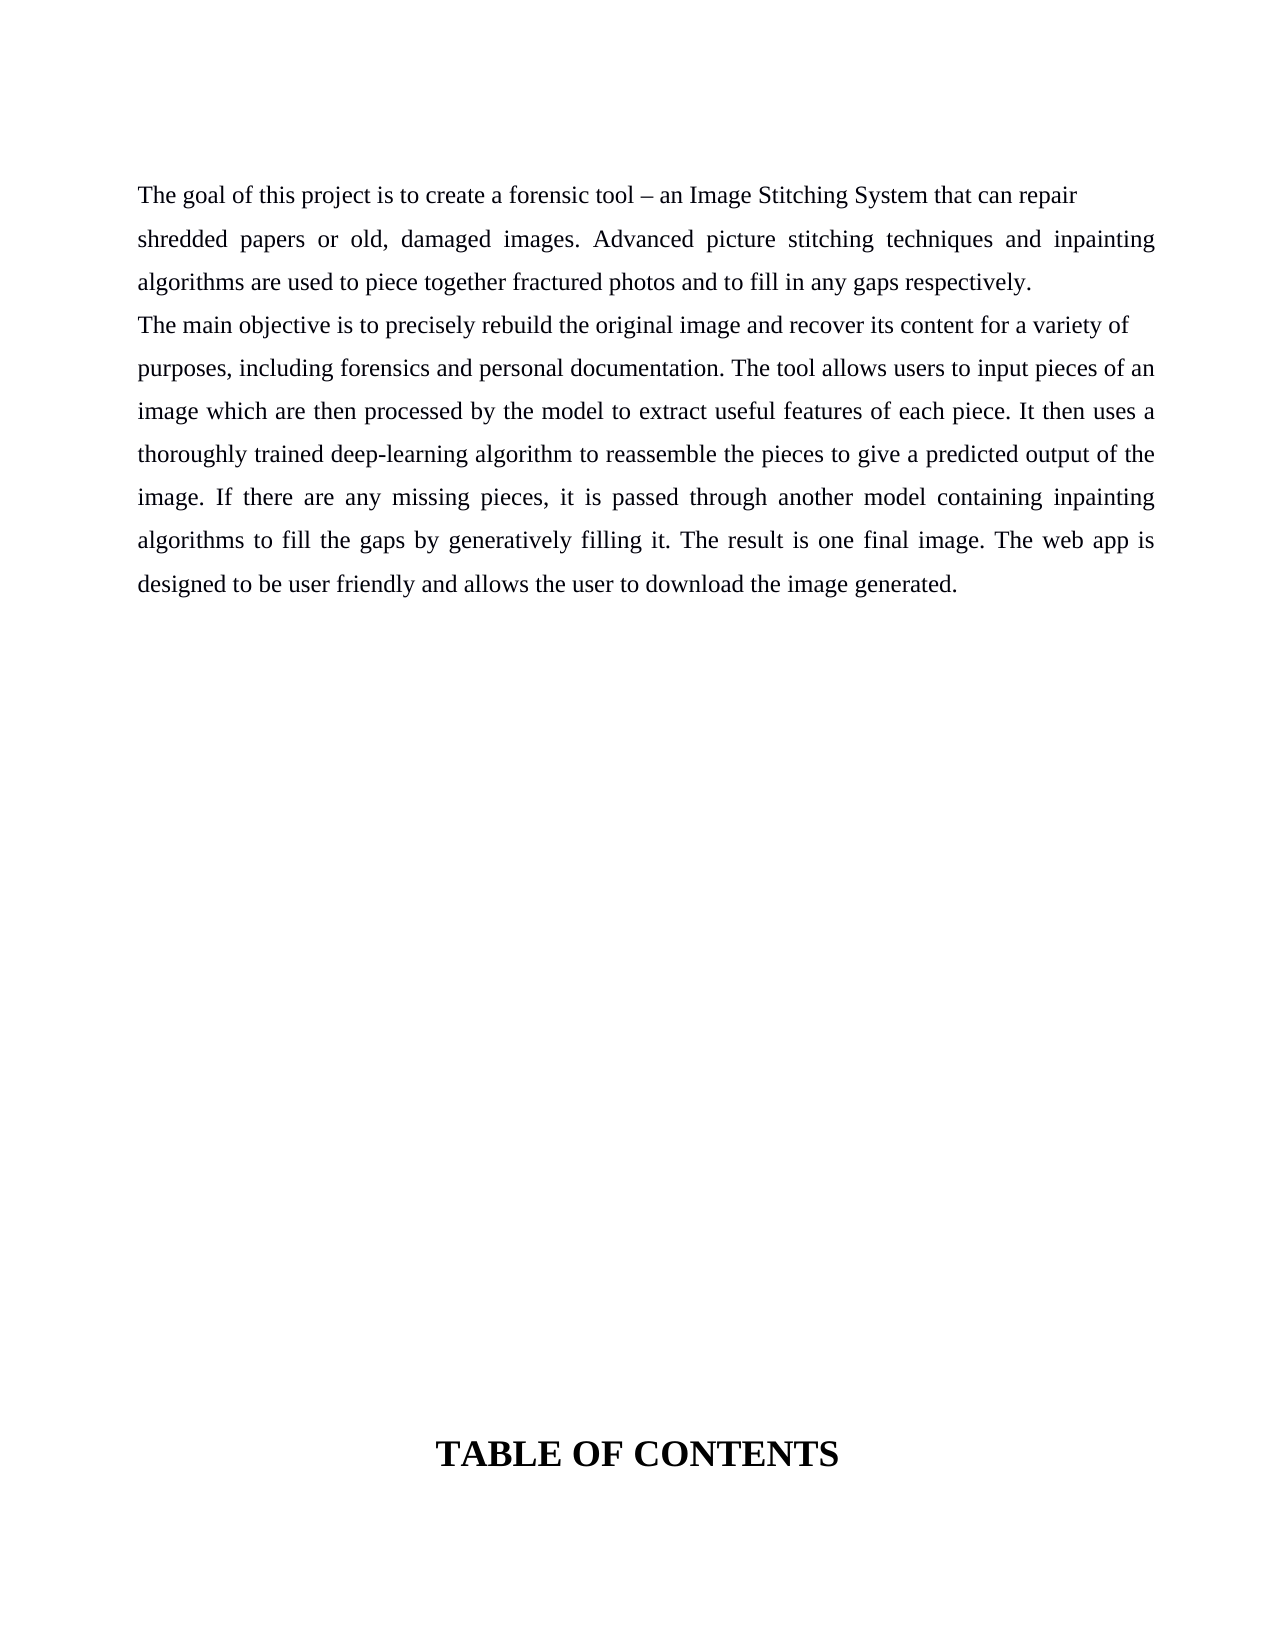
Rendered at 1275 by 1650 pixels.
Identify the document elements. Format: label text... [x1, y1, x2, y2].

text shredded papers or old, damaged images. Advanced picture stitching techniques and inpainting algorithms are used to piece together fractured photos and to fill in any gaps respectively. [137, 224, 1156, 296]
text The goal of this project is to create a forensic tool – an Image Stitching System that can repair [137, 181, 1156, 209]
text purposes, including forensics and personal documentation. The tool allows users to input pieces of an image which are then processed by the model to extract useful features of each piece. It then uses a thoroughly trained deep-learning algorithm to reassemble the pieces to give a predicted output of the image. If there are any missing pieces, it is passed through another model containing inpainting algorithms to fill the gaps by generatively filling it. The result is one final image. The web app is designed to be user friendly and allows the user to download the image generated. [137, 353, 1156, 597]
text TABLE OF CONTENTS [118, 1431, 1156, 1474]
text The main objective is to precisely rebuild the original image and recover its content for a variety of [137, 310, 1156, 339]
